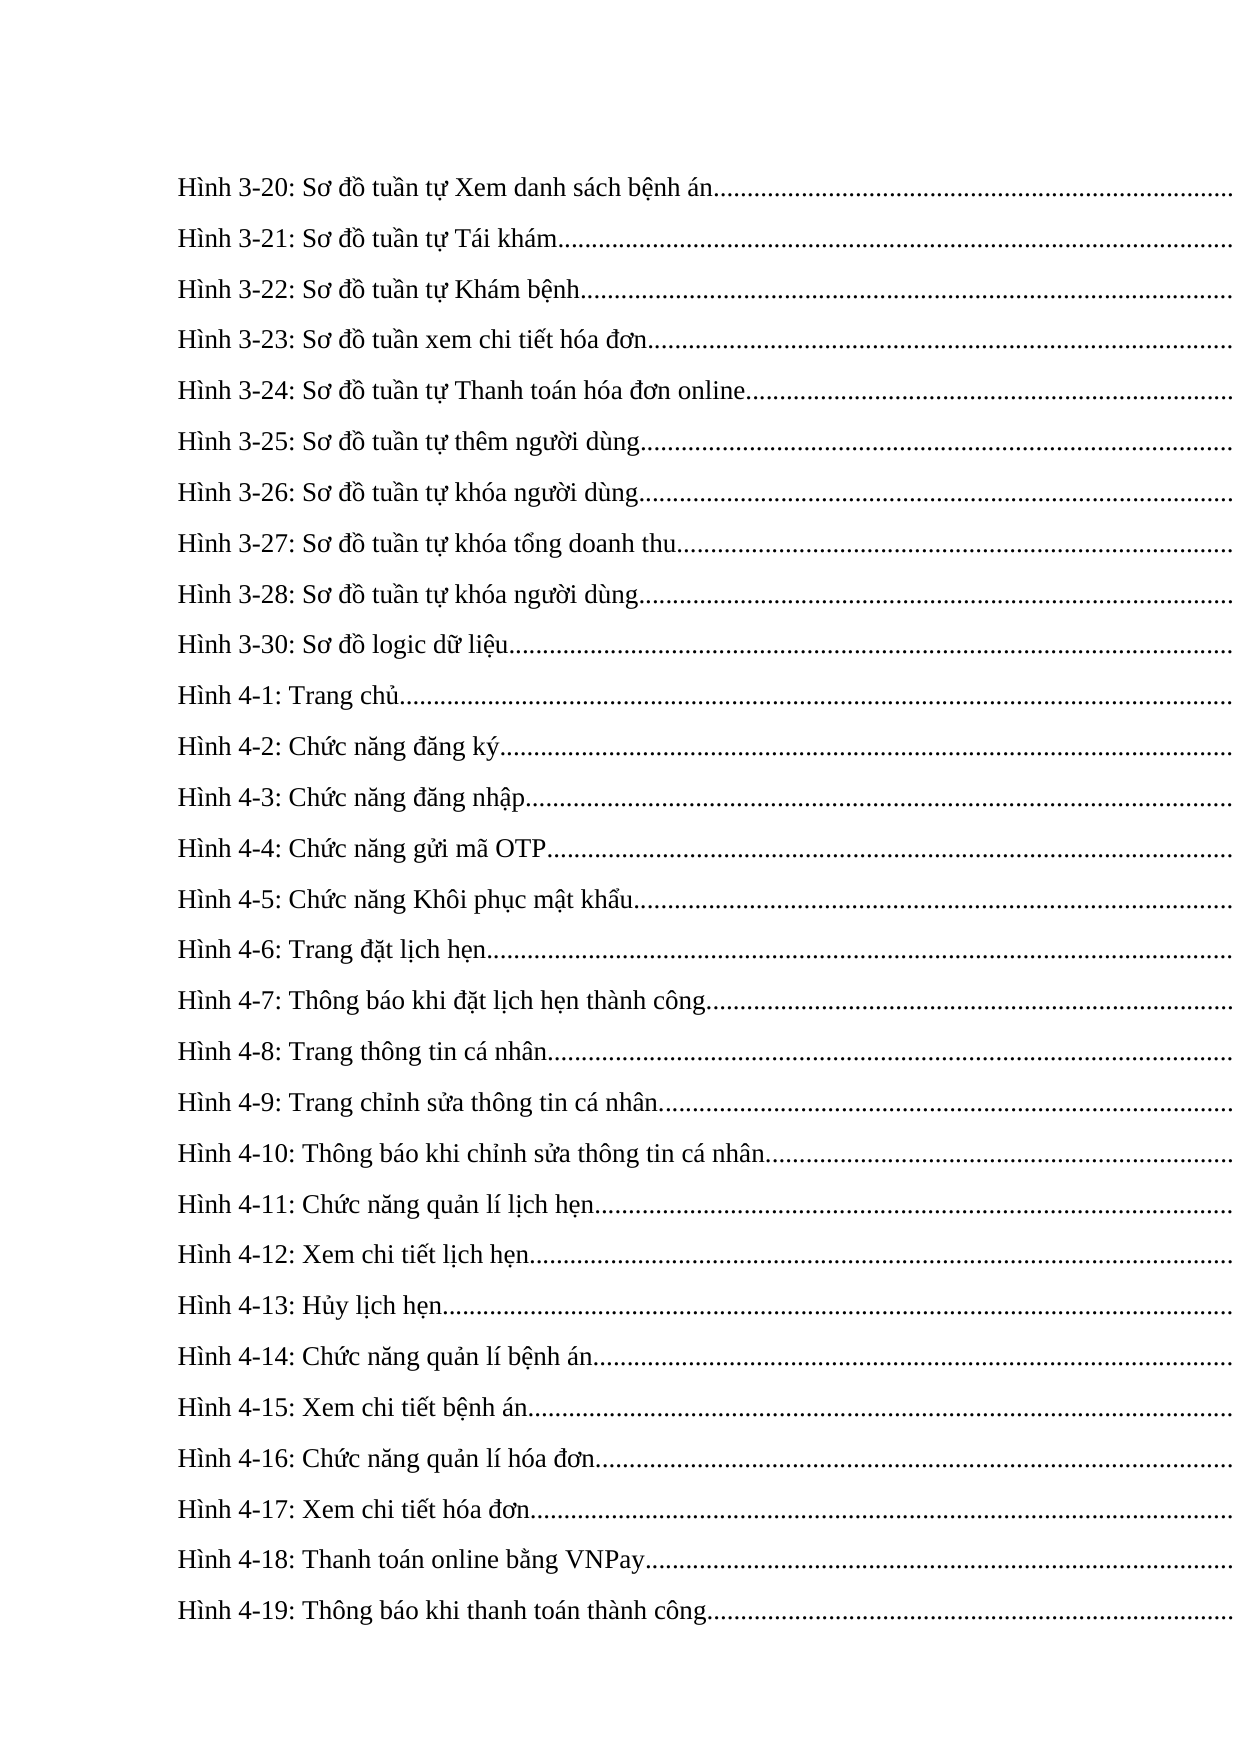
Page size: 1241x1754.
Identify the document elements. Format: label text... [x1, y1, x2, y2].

text Hình 4-2: Chức năng đăng ký 72 [177, 730, 1122, 761]
text Hình 3-20: Sơ đồ tuần tự Xem danh sách bệnh án 36 [177, 171, 1122, 202]
text Hình 3-27: Sơ đồ tuần tự khóa tổng doanh thu 43 [177, 527, 1122, 558]
text Hình 4-7: Thông báo khi đặt lịch hẹn thành công. 74 [177, 984, 1122, 1016]
text Hình 3-26: Sơ đồ tuần tự khóa người dùng 42 [177, 476, 1122, 507]
text Hình 4-3: Chức năng đăng nhập 72 [177, 781, 1122, 812]
text Hình 4-4: Chức năng gửi mã OTP 73 [177, 832, 1122, 863]
text Hình 3-25: Sơ đồ tuần tự thêm người dùng 41 [177, 425, 1122, 456]
text Hình 3-30: Sơ đồ logic dữ liệu 58 [177, 628, 1122, 660]
text Hình 3-24: Sơ đồ tuần tự Thanh toán hóa đơn online. 40 [177, 374, 1122, 406]
text Hình 4-16: Chức năng quản lí hóa đơn. 80 [177, 1442, 1122, 1473]
text Hình 4-15: Xem chi tiết bệnh án 79 [177, 1391, 1122, 1422]
text Hình 4-8: Trang thông tin cá nhân. 75 [177, 1035, 1122, 1066]
text Hình 3-22: Sơ đồ tuần tự Khám bệnh 38 [177, 273, 1122, 304]
text Hình 4-10: Thông báo khi chỉnh sửa thông tin cá nhân. 76 [177, 1137, 1122, 1168]
text Hình 4-1: Trang chủ 71 [177, 679, 1122, 711]
text Hình 4-5: Chức năng Khôi phục mật khẩu 73 [177, 883, 1122, 914]
text Hình 3-28: Sơ đồ tuần tự khóa người dùng 44 [177, 578, 1122, 609]
text Hình 4-6: Trang đặt lịch hẹn 74 [177, 933, 1122, 965]
text Hình 4-9: Trang chỉnh sửa thông tin cá nhân. 75 [177, 1086, 1122, 1117]
text Hình 4-18: Thanh toán online bằng VNPay 82 [177, 1543, 1122, 1575]
text Hình 3-21: Sơ đồ tuần tự Tái khám 37 [177, 222, 1122, 253]
text Hình 4-17: Xem chi tiết hóa đơn. 81 [177, 1493, 1122, 1524]
text Hình 4-12: Xem chi tiết lịch hẹn. 77 [177, 1238, 1122, 1270]
text Hình 4-13: Hủy lịch hẹn. 77 [177, 1289, 1122, 1321]
text Hình 3-23: Sơ đồ tuần xem chi tiết hóa đơn 39 [177, 323, 1122, 355]
text Hình 4-11: Chức năng quản lí lịch hẹn. 76 [177, 1188, 1122, 1219]
text Hình 4-14: Chức năng quản lí bệnh án 78 [177, 1340, 1122, 1371]
text Hình 4-19: Thông báo khi thanh toán thành công 82 [177, 1594, 1122, 1626]
